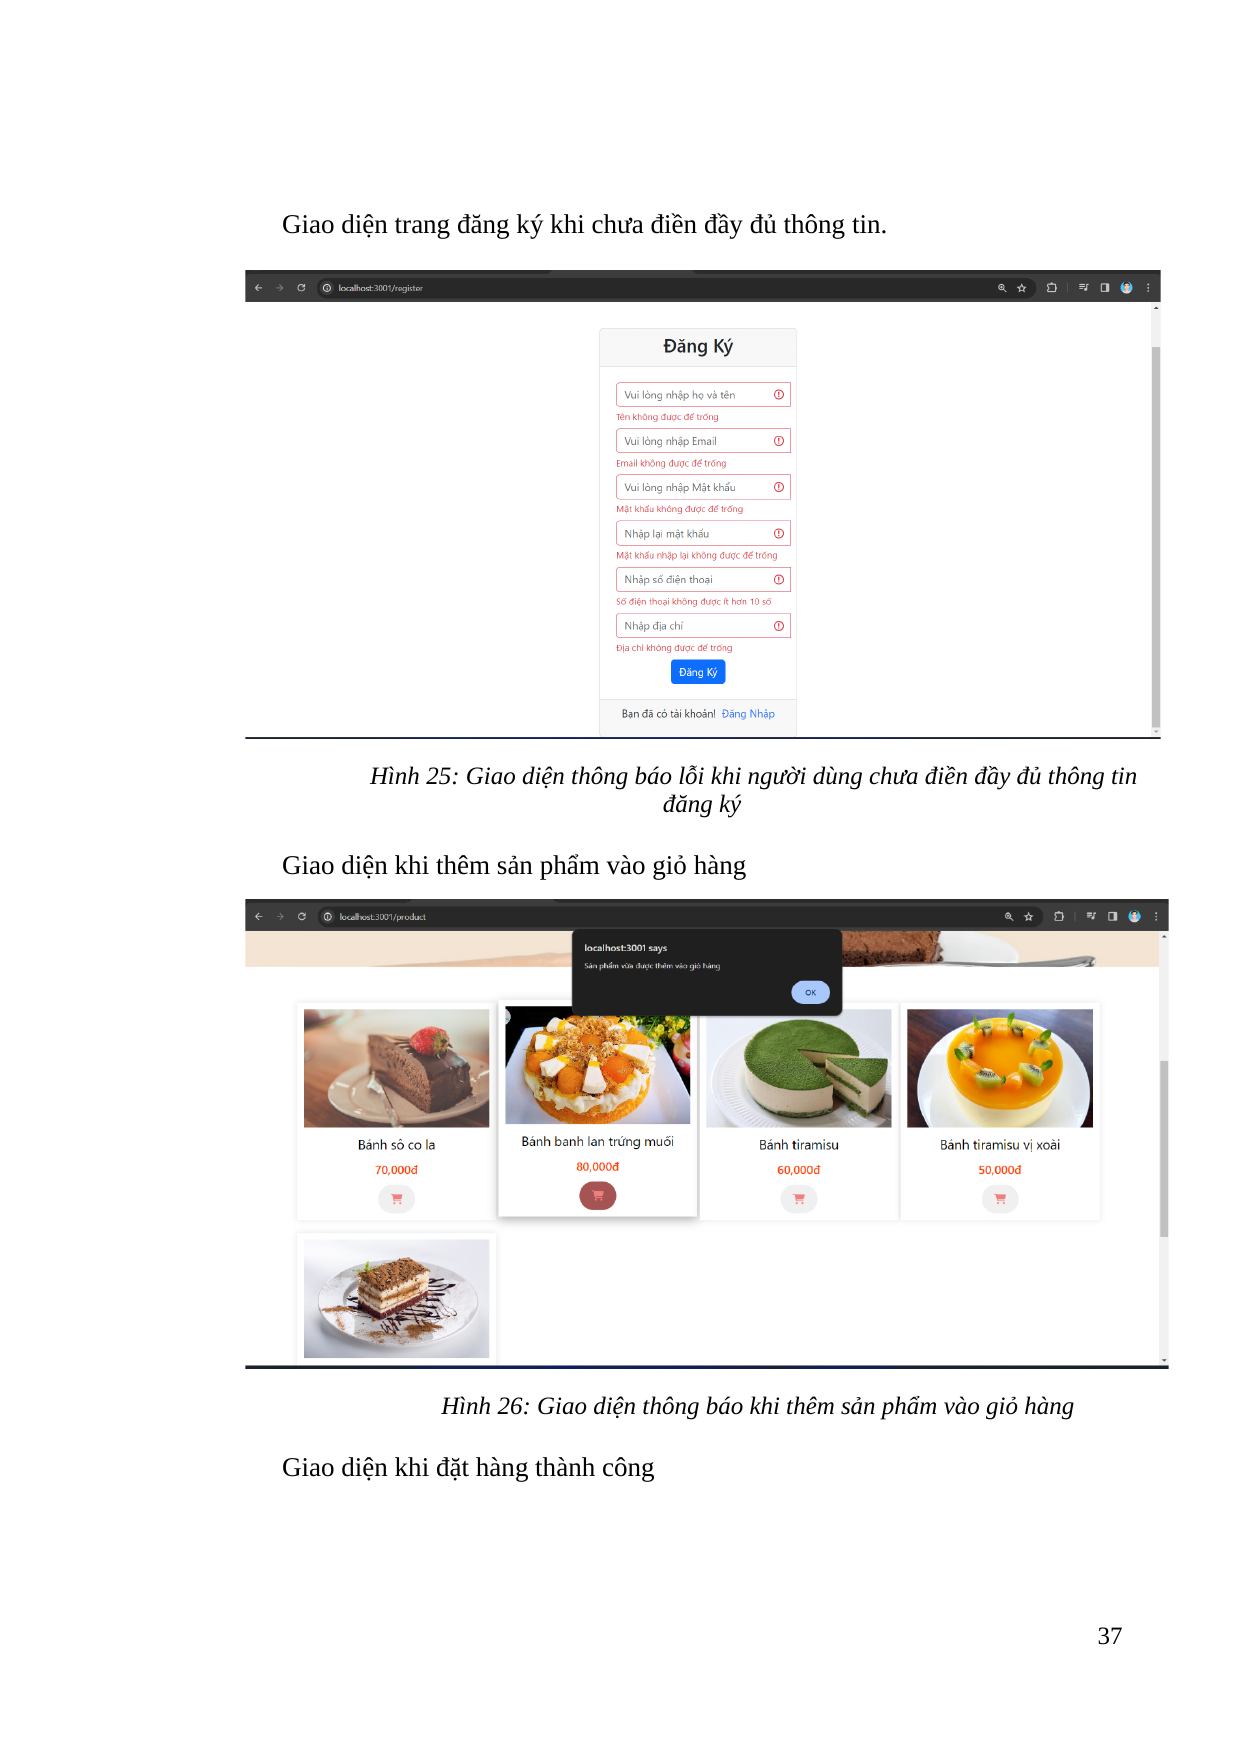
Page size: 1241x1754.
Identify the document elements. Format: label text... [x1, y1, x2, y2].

text Giao diện khi thêm sản phẩm vào giỏ hàng [207, 849, 1122, 881]
picture [245, 270, 1161, 739]
picture [245, 899, 1169, 1369]
text Giao diện trang đăng ký khi chưa điền đầy đủ thông tin. [207, 208, 1122, 239]
text Giao diện khi đặt hàng thành công [282, 1451, 1122, 1482]
